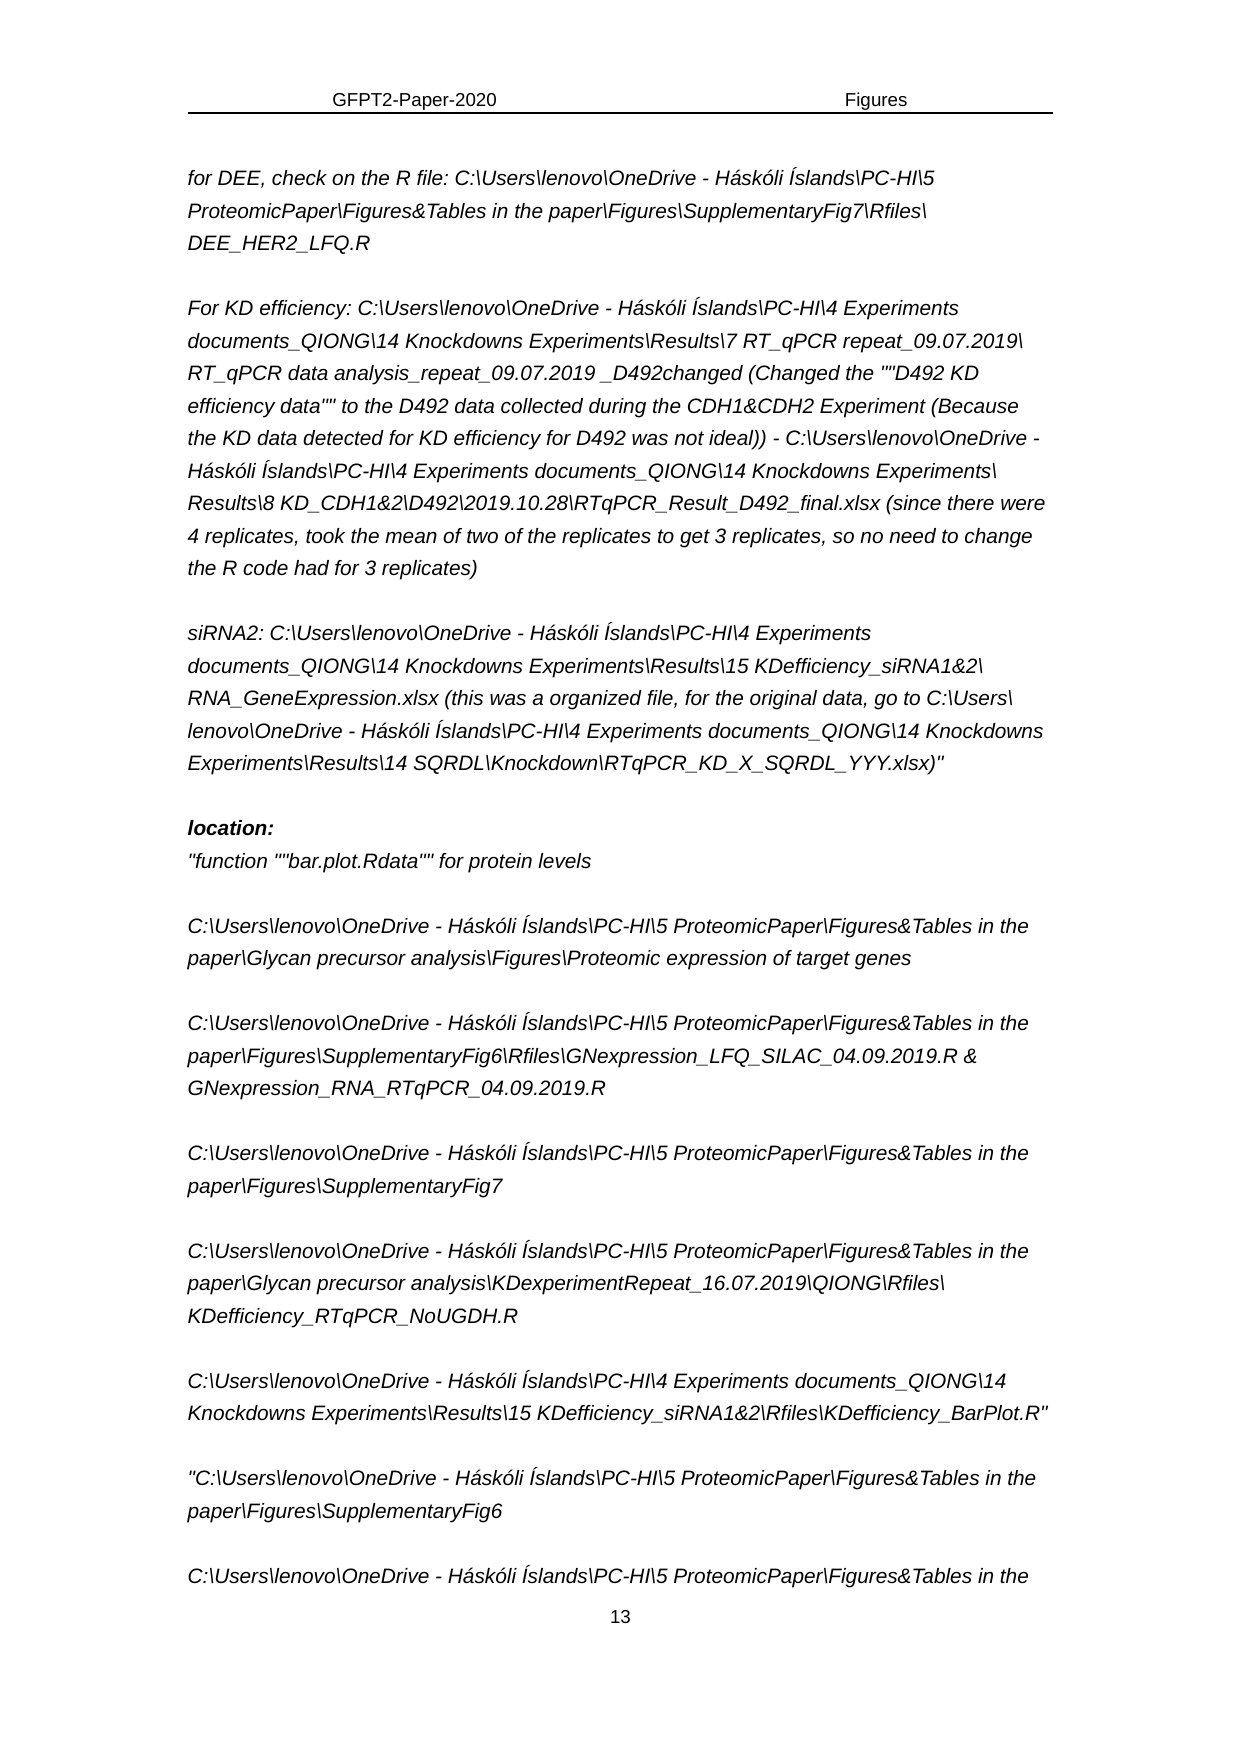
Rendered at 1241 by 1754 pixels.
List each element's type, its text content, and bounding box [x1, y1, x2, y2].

text C:\Users\lenovo\OneDrive - Háskóli Íslands\PC-HI\5 ProteomicPaper\Figures&Tables in the paper\Glycan precursor analysis\Figures\Proteomic expression of target genes [187, 909, 1053, 974]
text For KD efficiency: C:\Users\lenovo\OneDrive - Háskóli Íslands\PC-HI\4 Experiments documents_QIONG\14 Knockdowns Experiments\Results\7 RT_qPCR repeat_09.07.2019\RT_qPCR data analysis_repeat_09.07.2019 _D492changed (Changed the ""D492 KD efficiency data"" to the D492 data collected during the CDH1&CDH2 Experiment (Because the KD data detected for KD efficiency for D492 was not ideal)) - C:\Users\lenovo\OneDrive - Háskóli Íslands\PC-HI\4 Experiments documents_QIONG\14 Knockdowns Experiments\Results\8 KD_CDH1&2\D492\2019.10.28\RTqPCR_Result_D492_final.xlsx (since there were 4 replicates, took the mean of two of the replicates to get 3 replicates, so no need to change the R code had for 3 replicates) [187, 292, 1053, 584]
text location: [187, 812, 1053, 844]
text C:\Users\lenovo\OneDrive - Háskóli Íslands\PC-HI\4 Experiments documents_QIONG\14 Knockdowns Experiments\Results\15 KDefficiency_siRNA1&2\Rfiles\KDefficiency_BarPlot.R" [187, 1364, 1053, 1429]
text siRNA2: C:\Users\lenovo\OneDrive - Háskóli Íslands\PC-HI\4 Experiments documents_QIONG\14 Knockdowns Experiments\Results\15 KDefficiency_siRNA1&2\RNA_GeneExpression.xlsx (this was a organized file, for the original data, go to C:\Users\lenovo\OneDrive - Háskóli Íslands\PC-HI\4 Experiments documents_QIONG\14 Knockdowns Experiments\Results\14 SQRDL\Knockdown\RTqPCR_KD_X_SQRDL_YYY.xlsx)" [187, 617, 1053, 779]
text "function ""bar.plot.Rdata"" for protein levels [187, 844, 1053, 877]
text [187, 1559, 1053, 1592]
text C:\Users\lenovo\OneDrive - Háskóli Íslands\PC-HI\5 ProteomicPaper\Figures&Tables in the paper\Figures\SupplementaryFig6\Rfiles\GNexpression_LFQ_SILAC_04.09.2019.R & GNexpression_RNA_RTqPCR_04.09.2019.R [187, 1007, 1053, 1104]
text C:\Users\lenovo\OneDrive - Háskóli Íslands\PC-HI\5 ProteomicPaper\Figures&Tables in the paper\Glycan precursor analysis\KDexperimentRepeat_16.07.2019\QIONG\Rfiles\KDefficiency_RTqPCR_NoUGDH.R [187, 1234, 1053, 1332]
text for DEE, check on the R file: C:\Users\lenovo\OneDrive - Háskóli Íslands\PC-HI\5 ProteomicPaper\Figures&Tables in the paper\Figures\SupplementaryFig7\Rfiles\DEE_HER2_LFQ.R [187, 162, 1053, 259]
text "C:\Users\lenovo\OneDrive - Háskóli Íslands\PC-HI\5 ProteomicPaper\Figures&Tables in the paper\Figures\SupplementaryFig6 [187, 1462, 1053, 1527]
text C:\Users\lenovo\OneDrive - Háskóli Íslands\PC-HI\5 ProteomicPaper\Figures&Tables in the paper\Figures\SupplementaryFig7 [187, 1137, 1053, 1202]
